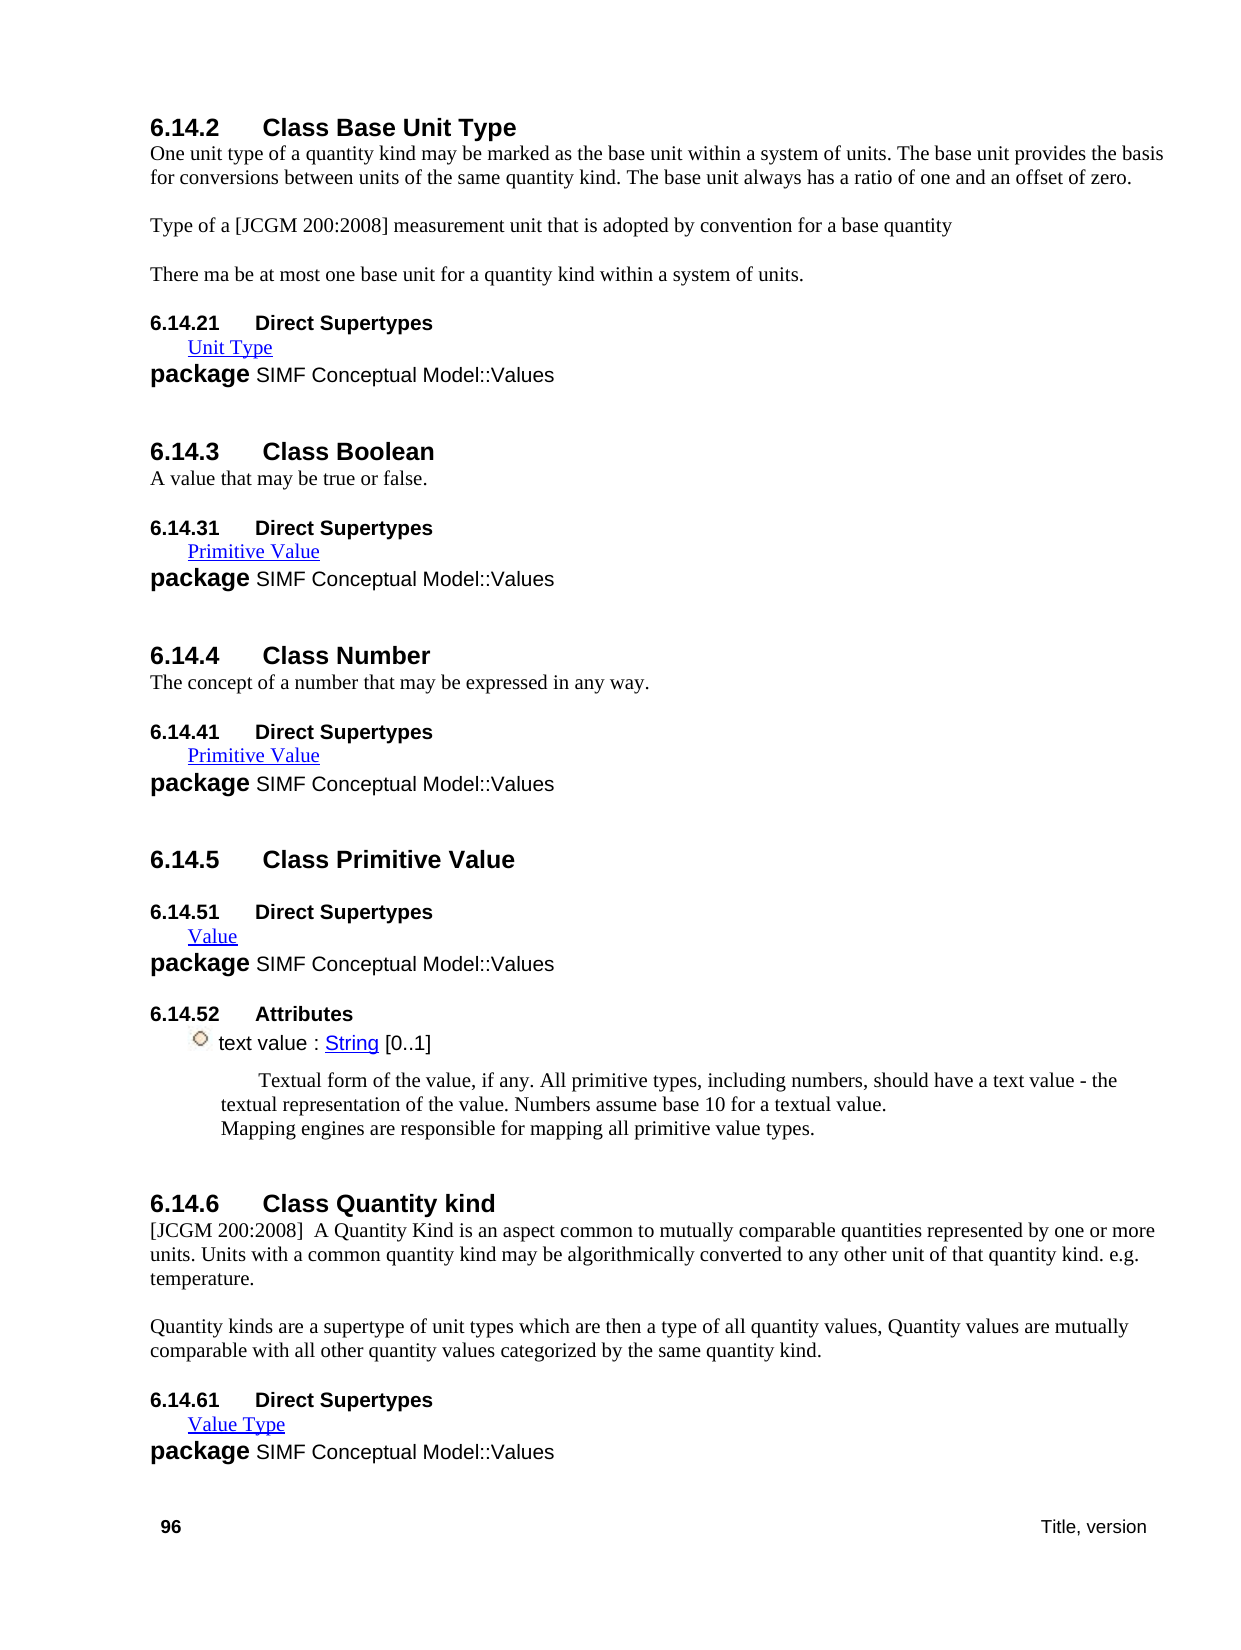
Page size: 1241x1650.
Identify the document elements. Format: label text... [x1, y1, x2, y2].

subtitle Class Primitive Value [150, 845, 1165, 874]
subtitle Direct Supertypes [150, 311, 1165, 335]
text text value : String [0..1] [187, 1026, 1165, 1055]
text A value that may be true or false. [150, 466, 1165, 490]
subtitle Direct Supertypes [150, 719, 1165, 743]
text package SIMF Conceptual Model::Values [150, 767, 1165, 796]
subtitle Class Base Unit Type [150, 112, 1165, 141]
text One unit type of a quantity kind may be marked as the base unit within a system of units. The base unit provides the basis for conversions between units of the same quantity kind. The base unit always has a ratio of one and an offset of zero. Type of a [JCGM 200:2008] measurement unit that is adopted by convention for a base quantity There ma be at most one base unit for a quantity kind within a system of units. [150, 141, 1165, 286]
picture [187, 1025, 213, 1051]
text Value Type [187, 1412, 1165, 1436]
text Primitive Value [187, 743, 1165, 767]
text [JCGM 200:2008] A Quantity Kind is an aspect common to mutually comparable quantities represented by one or more units. Units with a common quantity kind may be algorithmically converted to any other unit of that quantity kind. e.g. temperature. Quantity kinds are a supertype of unit types which are then a type of all quantity values, Quantity values are mutually comparable with all other quantity values categorized by the same quantity kind. [150, 1218, 1165, 1362]
text The concept of a number that may be expressed in any way. [150, 670, 1165, 694]
text Value [187, 923, 1165, 948]
subtitle Attributes [150, 1002, 1165, 1026]
text package SIMF Conceptual Model::Values [150, 359, 1165, 388]
text Textual form of the value, if any. All primitive types, including numbers, should have a text value - the textual representation of the value. Numbers assume base 10 for a textual value. Mapping engines are responsible for mapping all primitive value types. [221, 1068, 1165, 1140]
text package SIMF Conceptual Model::Values [150, 1436, 1165, 1464]
text Primitive Value [187, 539, 1165, 563]
subtitle Direct Supertypes [150, 515, 1165, 539]
subtitle Direct Supertypes [150, 1388, 1165, 1412]
text package SIMF Conceptual Model::Values [150, 948, 1165, 976]
text Unit Type [187, 335, 1165, 359]
text package SIMF Conceptual Model::Values [150, 563, 1165, 592]
subtitle Class Quantity kind [150, 1189, 1165, 1218]
subtitle Direct Supertypes [150, 899, 1165, 923]
subtitle Class Boolean [150, 437, 1165, 466]
subtitle Class Number [150, 641, 1165, 670]
